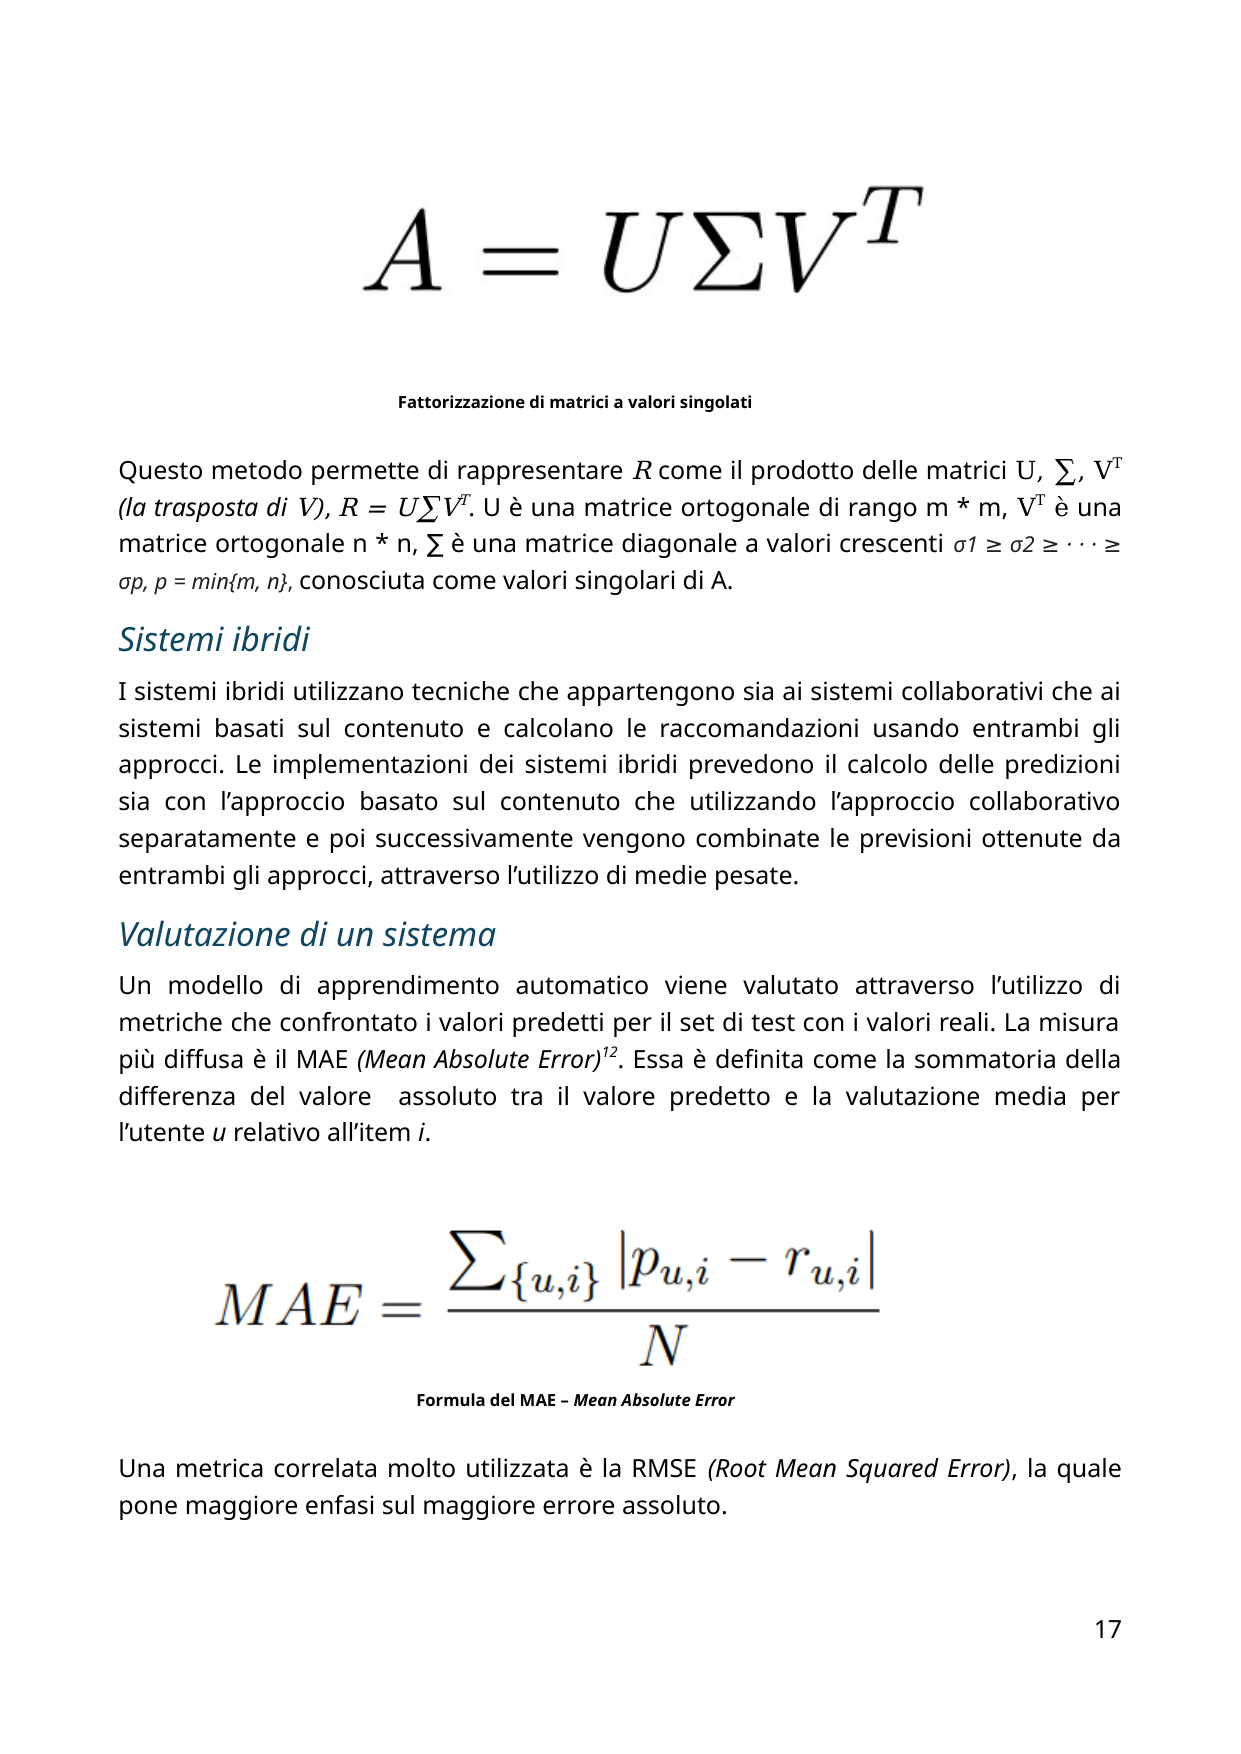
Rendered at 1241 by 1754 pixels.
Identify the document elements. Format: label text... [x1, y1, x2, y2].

text Una metrica correlata molto utilizzata è la RMSE (Root Mean Squared Error), la quale pone maggiore enfasi sul maggiore errore assoluto. [118, 1451, 1122, 1522]
subtitle Valutazione di un sistema [118, 911, 1122, 956]
text Fattorizzazione di matrici a valori singolati [118, 390, 1032, 413]
subtitle Sistemi ibridi [118, 616, 1122, 662]
picture [302, 147, 938, 371]
picture [160, 1168, 990, 1388]
text Questo metodo permette di rappresentare R come il prodotto delle matrici U, ∑, VT (la trasposta di V), R = U∑VT. U è una matrice ortogonale di rango m * m, VT è una matrice ortogonale n * n, ∑ è una matrice diagonale a valori crescenti σ1 ≥ σ2 ≥ · · · ≥ σp, p = min{m, n}, conosciuta come valori singolari di A. [118, 452, 1122, 597]
text I sistemi ibridi utilizzano tecniche che appartengono sia ai sistemi collaborativi che ai sistemi basati sul contenuto e calcolano le raccomandazioni usando entrambi gli approcci. Le implementazioni dei sistemi ibridi prevedono il calcolo delle predizioni sia con l’approccio basato sul contenuto che utilizzando l’approccio collaborativo separatamente e poi successivamente vengono combinate le previsioni ottenute da entrambi gli approcci, attraverso l’utilizzo di medie pesate. [118, 673, 1122, 891]
text Un modello di apprendimento automatico viene valutato attraverso l’utilizzo di metriche che confrontato i valori predetti per il set di test con i valori reali. La misura più diffusa è il MAE (Mean Absolute Error). Essa è definita come la sommatoria della differenza del valore assoluto tra il valore predetto e la valutazione media per l’utente u relativo all’item i. [118, 968, 1122, 1149]
